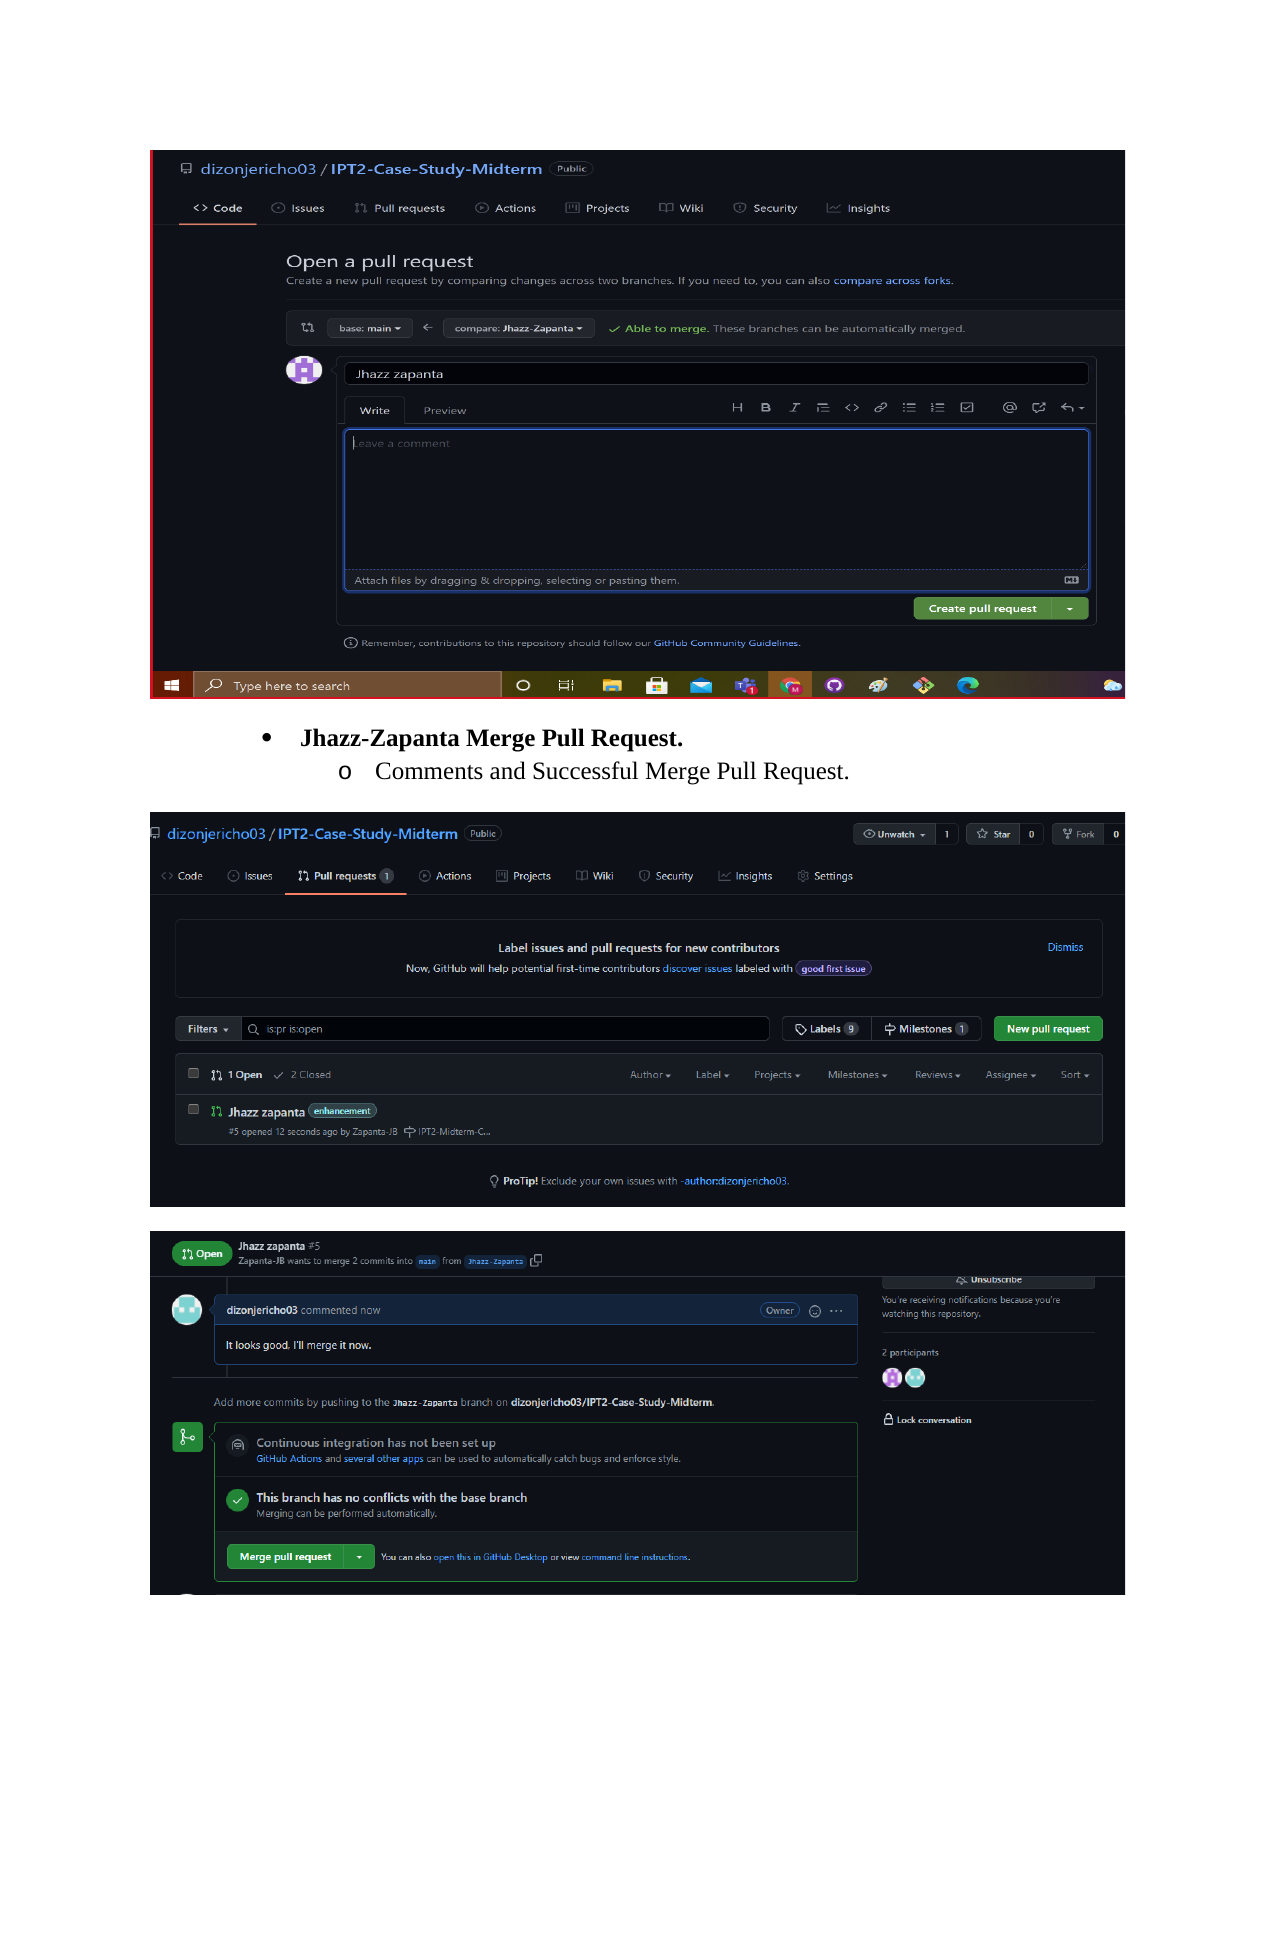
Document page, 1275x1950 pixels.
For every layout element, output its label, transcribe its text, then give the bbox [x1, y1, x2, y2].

list Jhazz-Zapanta Merge Pull Request. [262, 723, 1125, 752]
picture [150, 1231, 1125, 1595]
picture [150, 812, 1125, 1207]
list Comments and Successful Merge Pull Request. [337, 756, 1125, 787]
picture [150, 150, 1125, 699]
